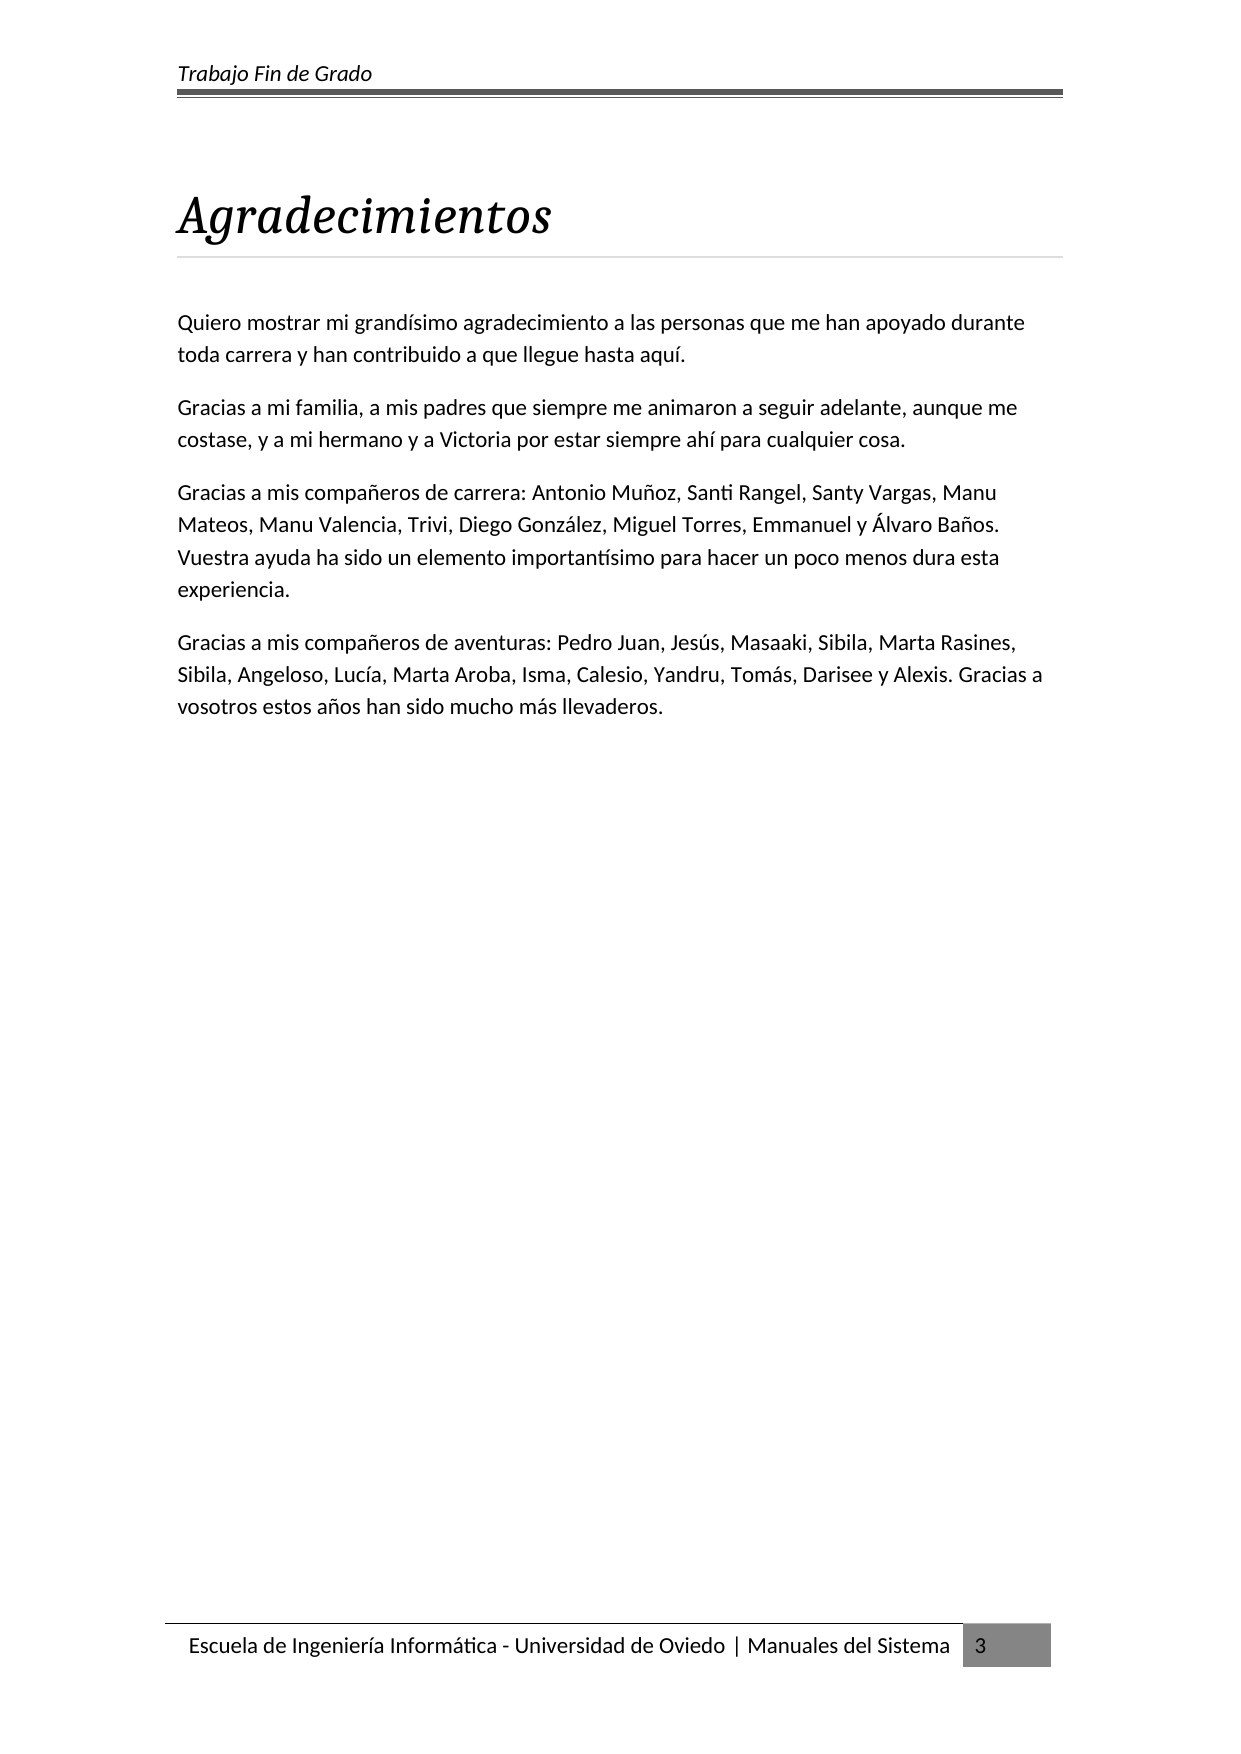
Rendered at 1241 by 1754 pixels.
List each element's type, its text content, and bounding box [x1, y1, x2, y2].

title Agradecimientos [177, 185, 1063, 256]
text Gracias a mis compañeros de aventuras: Pedro Juan, Jesús, Masaaki, Sibila, Marta Rasines, Sibila, Angeloso, Lucía, Marta Aroba, Isma, Calesio, Yandru, Tomás, Darisee y Alexis. Gracias a vosotros estos años han sido mucho más llevaderos. [177, 628, 1063, 720]
text Gracias a mi familia, a mis padres que siempre me animaron a seguir adelante, aunque me costase, y a mi hermano y a Victoria por estar siempre ahí para cualquier cosa. [177, 393, 1063, 453]
text Quiero mostrar mi grandísimo agradecimiento a las personas que me han apoyado durante toda carrera y han contribuido a que llegue hasta aquí. [177, 308, 1063, 368]
text Gracias a mis compañeros de carrera: Antonio Muñoz, Santi Rangel, Santy Vargas, Manu Mateos, Manu Valencia, Trivi, Diego González, Miguel Torres, Emmanuel y Álvaro Baños. Vuestra ayuda ha sido un elemento importantísimo para hacer un poco menos dura esta experiencia. [177, 478, 1063, 603]
